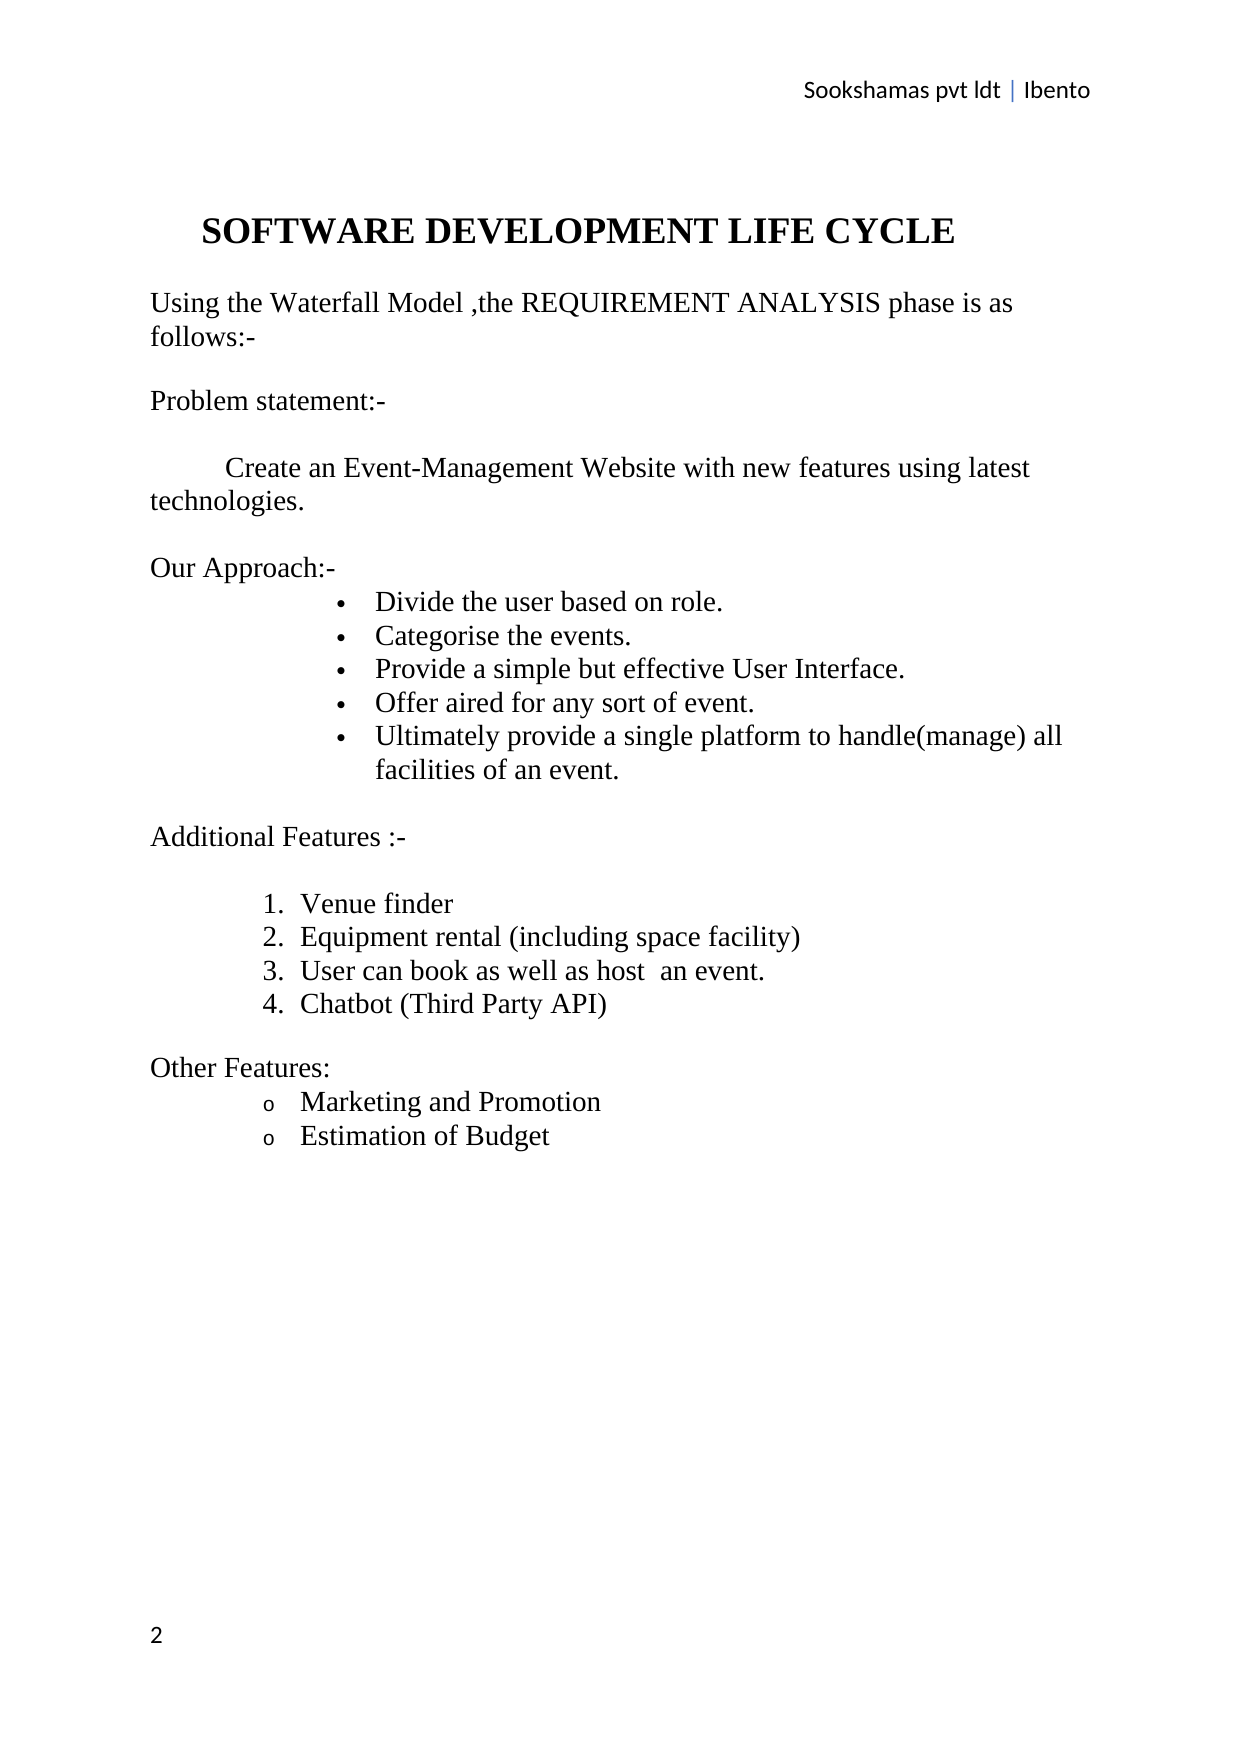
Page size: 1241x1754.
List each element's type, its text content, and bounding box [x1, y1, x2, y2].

list Provide a simple but effective User Interface. [337, 651, 1090, 685]
text Create an Event-Management Website with new features using latest technologies. [150, 450, 1090, 517]
list Estimation of Budget [262, 1118, 1090, 1151]
text Additional Features :- [150, 819, 1090, 852]
text Our Approach:- [150, 551, 1090, 584]
text Problem statement:- [150, 383, 1090, 416]
list User can book as well as host an event. [262, 953, 1090, 987]
list Ultimately provide a single platform to handle(manage) all facilities of an event. [337, 718, 1090, 785]
text Other Features: [150, 1051, 1090, 1084]
list Offer aired for any sort of event. [337, 685, 1090, 718]
list Marketing and Promotion [262, 1084, 1090, 1118]
list Venue finder [262, 886, 1090, 919]
list Equipment rental (including space facility) [262, 919, 1090, 953]
list Chatbot (Third Party API) [262, 987, 1090, 1051]
list Divide the user based on role. [337, 584, 1090, 618]
list Categorise the events. [337, 618, 1090, 651]
text SOFTWARE DEVELOPMENT LIFE CYCLE [150, 208, 1090, 252]
text Using the Waterfall Model ,the REQUIREMENT ANALYSIS phase is as follows:- [150, 285, 1090, 352]
